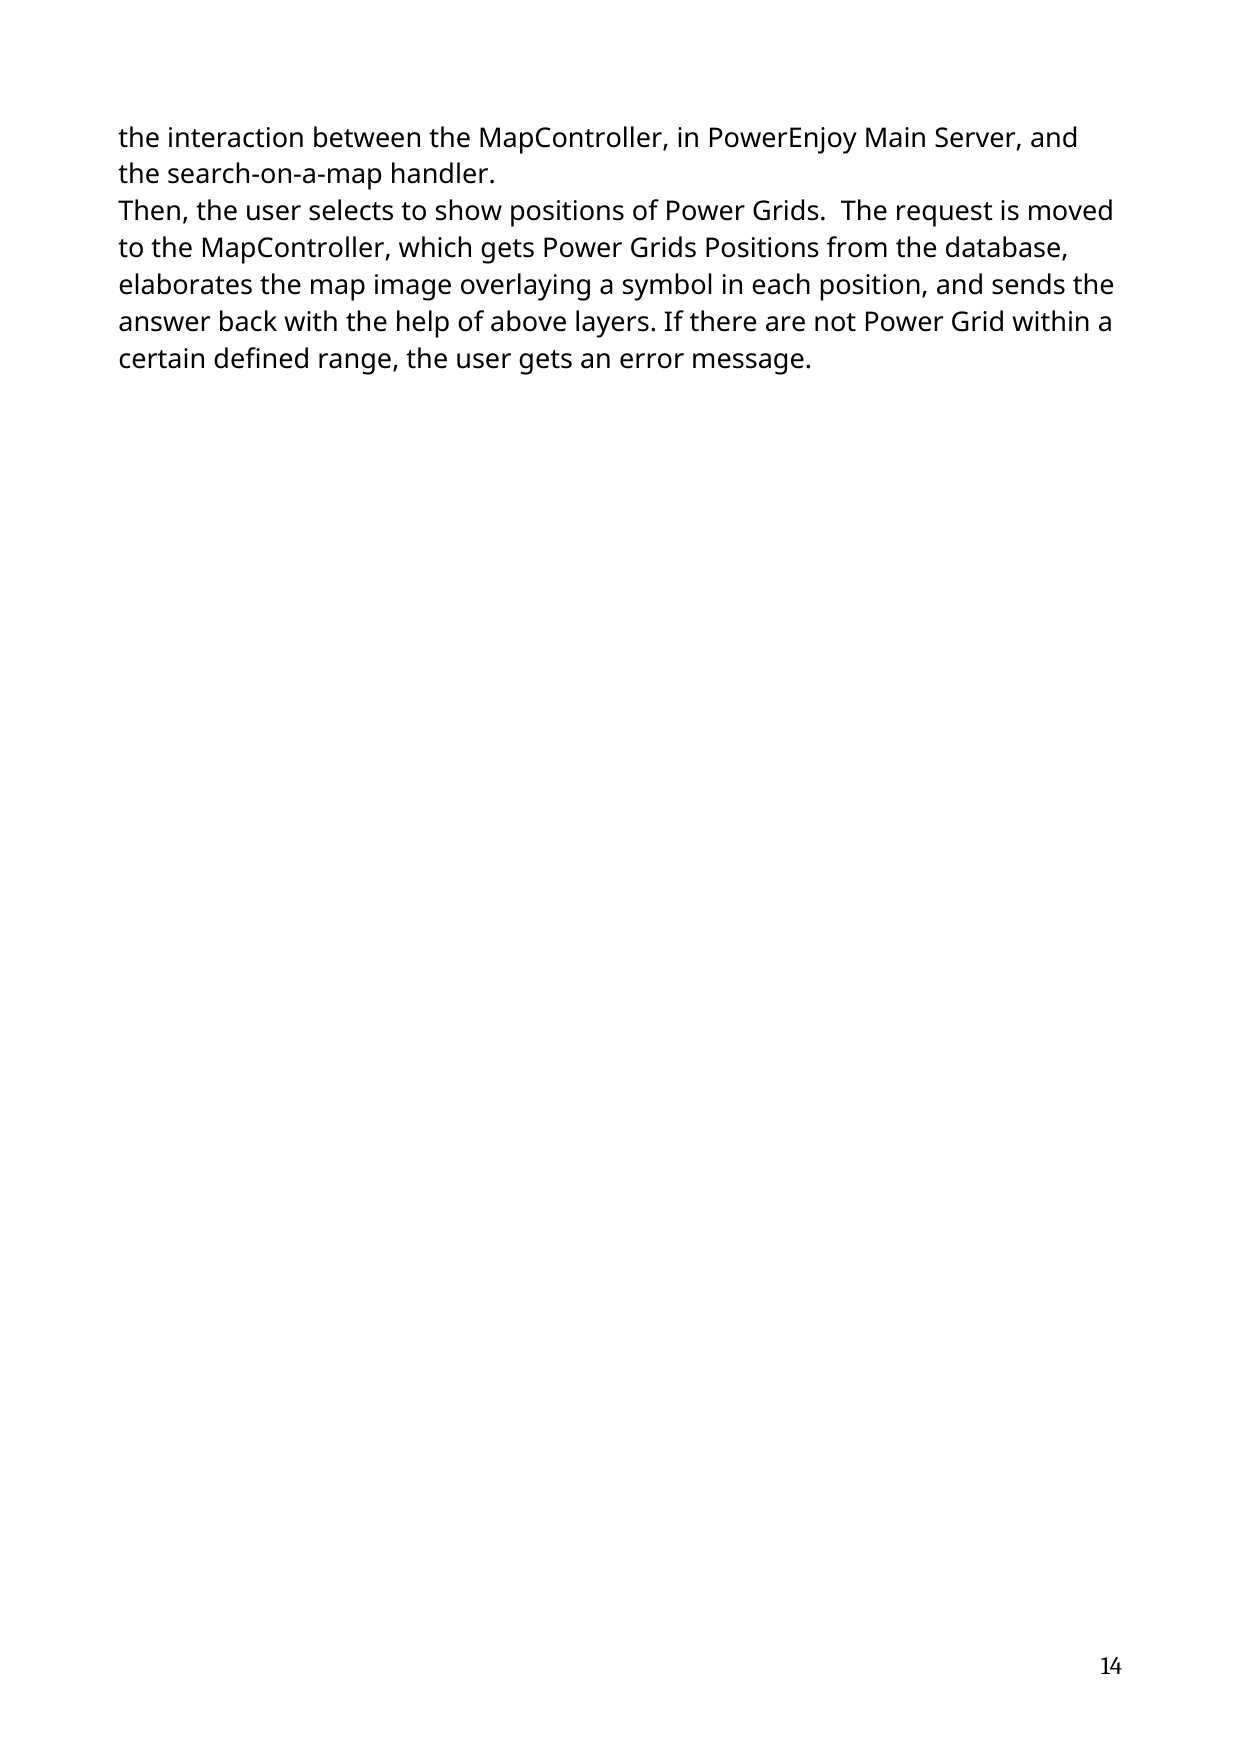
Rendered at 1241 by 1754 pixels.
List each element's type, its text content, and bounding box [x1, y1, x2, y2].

text Then, the user selects to show positions of Power Grids. The request is moved to the MapController, which gets Power Grids Positions from the database, elaborates the map image overlaying a symbol in each position, and sends the answer back with the help of above layers. If there are not Power Grid within a certain defined range, the user gets an error message. [118, 192, 1122, 376]
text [118, 118, 1122, 192]
